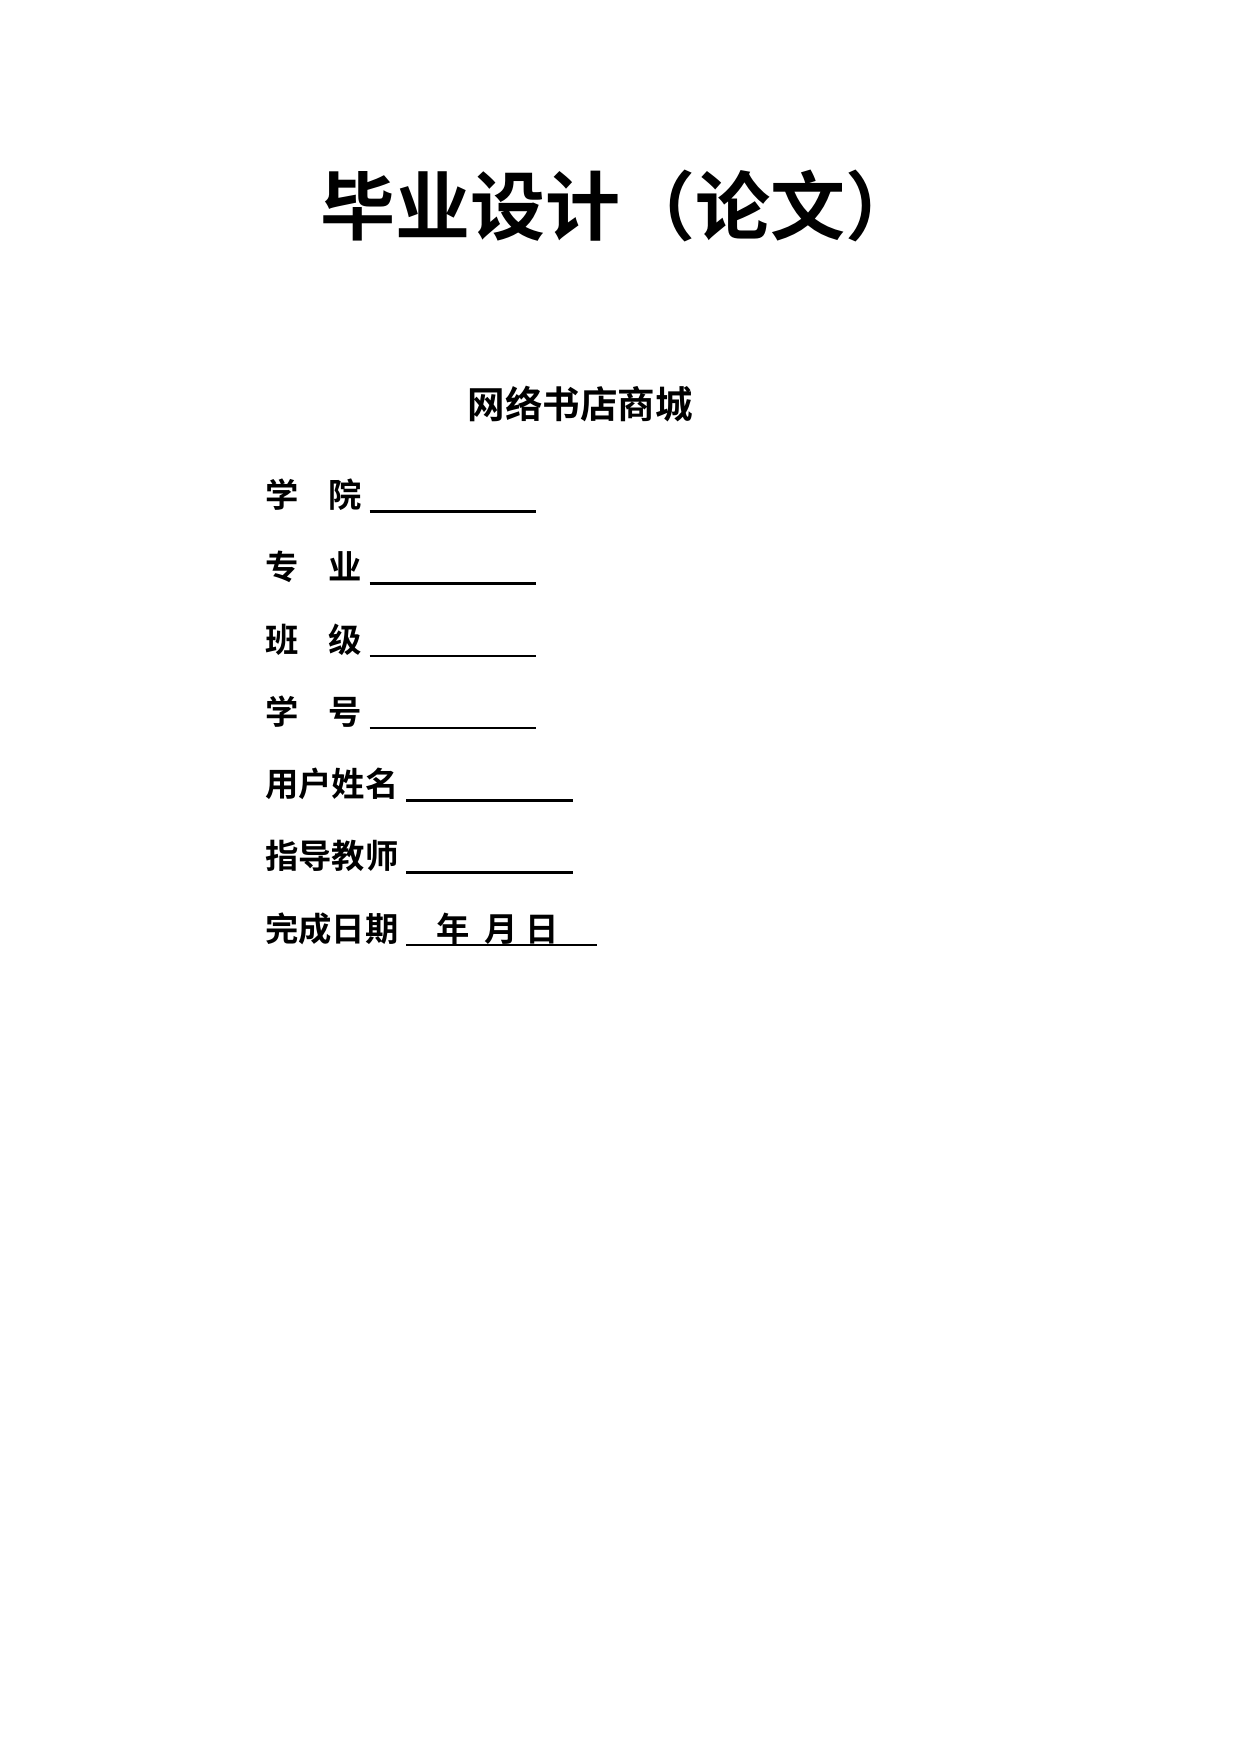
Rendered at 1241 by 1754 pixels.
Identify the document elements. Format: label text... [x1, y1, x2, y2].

text 学 院 [148, 469, 1092, 517]
text 专 业 [148, 541, 1092, 589]
text 班 级 [148, 613, 1092, 662]
text 指导教师 [148, 830, 1092, 878]
text 完成日期 年 月 日 [148, 902, 1092, 951]
text 学 号 [148, 686, 1092, 734]
text 毕业设计（论文） [148, 148, 1092, 256]
text 网络书店商城 [148, 375, 1092, 429]
text 用户姓名 [148, 758, 1092, 806]
